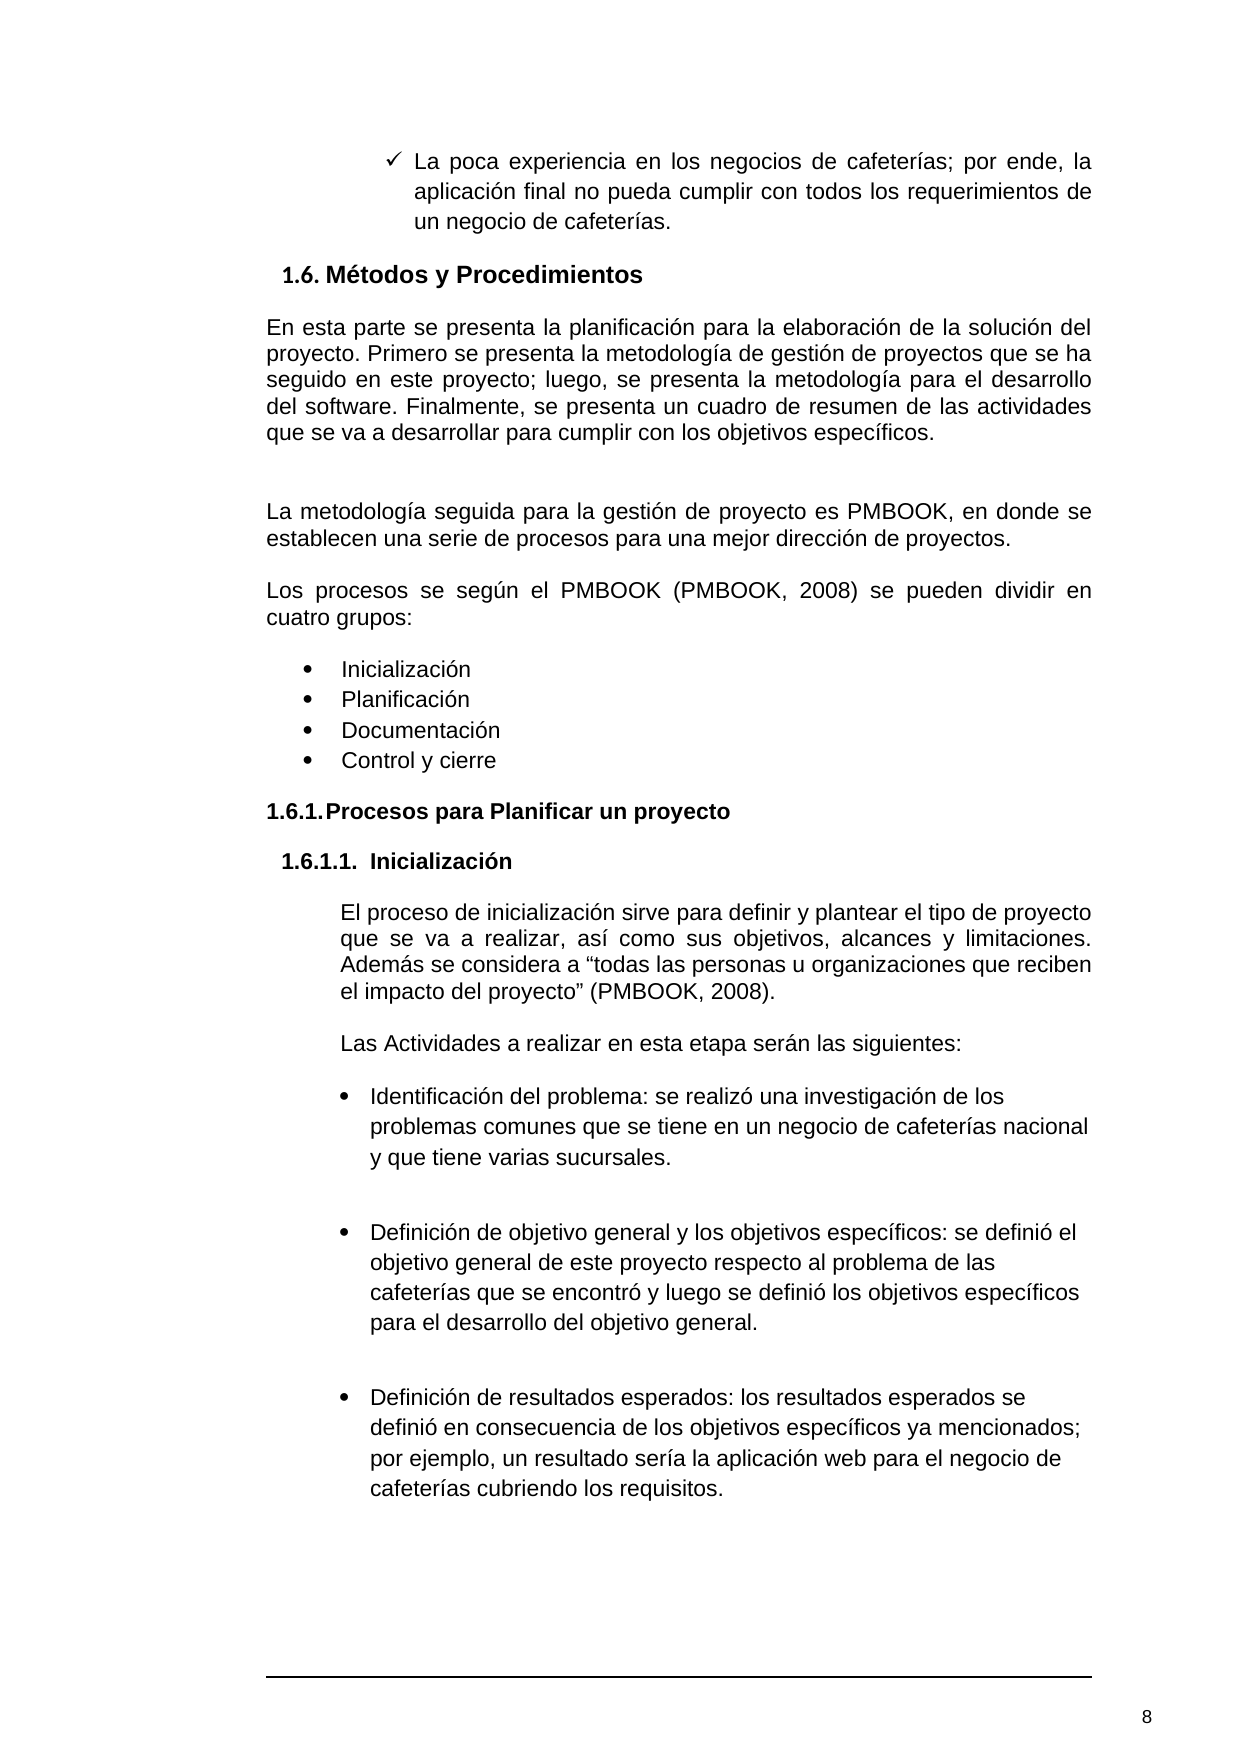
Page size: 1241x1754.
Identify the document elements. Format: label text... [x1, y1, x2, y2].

list Planificación [304, 686, 1092, 713]
list Definición de objetivo general y los objetivos específicos: se definió el objetivo general de este proyecto respecto al problema de las cafeterías que se encontró y luego se definió los objetivos específicos para el desarrollo del objetivo general. [340, 1218, 1092, 1335]
text En esta parte se presenta la planificación para la elaboración de la solución del proyecto. Primero se presenta la metodología de gestión de proyectos que se ha seguido en este proyecto; luego, se presenta la metodología para el desarrollo del software. Finalmente, se presenta un cuadro de resumen de las actividades que se va a desarrollar para cumplir con los objetivos específicos. [266, 314, 1092, 445]
text El proceso de inicialización sirve para definir y plantear el tipo de proyecto que se va a realizar, así como sus objetivos, alcances y limitaciones. Además se considera a “todas las personas u organizaciones que reciben el impacto del proyecto” (PMBOOK, 2008). [340, 898, 1092, 1004]
text La metodología seguida para la gestión de proyecto es PMBOOK, en donde se establecen una serie de procesos para una mejor dirección de proyectos. [266, 498, 1092, 551]
subtitle Métodos y Procedimientos [281, 259, 1092, 290]
text Los procesos se según el PMBOOK (PMBOOK, 2008) se pueden dividir en cuatro grupos: [266, 577, 1092, 630]
list Documentación [304, 717, 1092, 743]
list Inicialización [304, 656, 1092, 683]
subtitle Inicialización [281, 848, 1092, 874]
text Las Actividades a realizar en esta etapa serán las siguientes: [340, 1030, 1092, 1057]
list Definición de resultados esperados: los resultados esperados se definió en consecuencia de los objetivos específicos ya mencionados; por ejemplo, un resultado sería la aplicación web para el negocio de cafeterías cubriendo los requisitos. [340, 1384, 1092, 1501]
list Identificación del problema: se realizó una investigación de los problemas comunes que se tiene en un negocio de cafeterías nacional y que tiene varias sucursales. [340, 1083, 1092, 1170]
subtitle Procesos para Planificar un proyecto [266, 798, 1092, 824]
list Control y cierre [304, 747, 1092, 773]
list La poca experiencia en los negocios de cafeterías; por ende, la aplicación final no pueda cumplir con todos los requerimientos de un negocio de cafeterías. [384, 148, 1092, 234]
